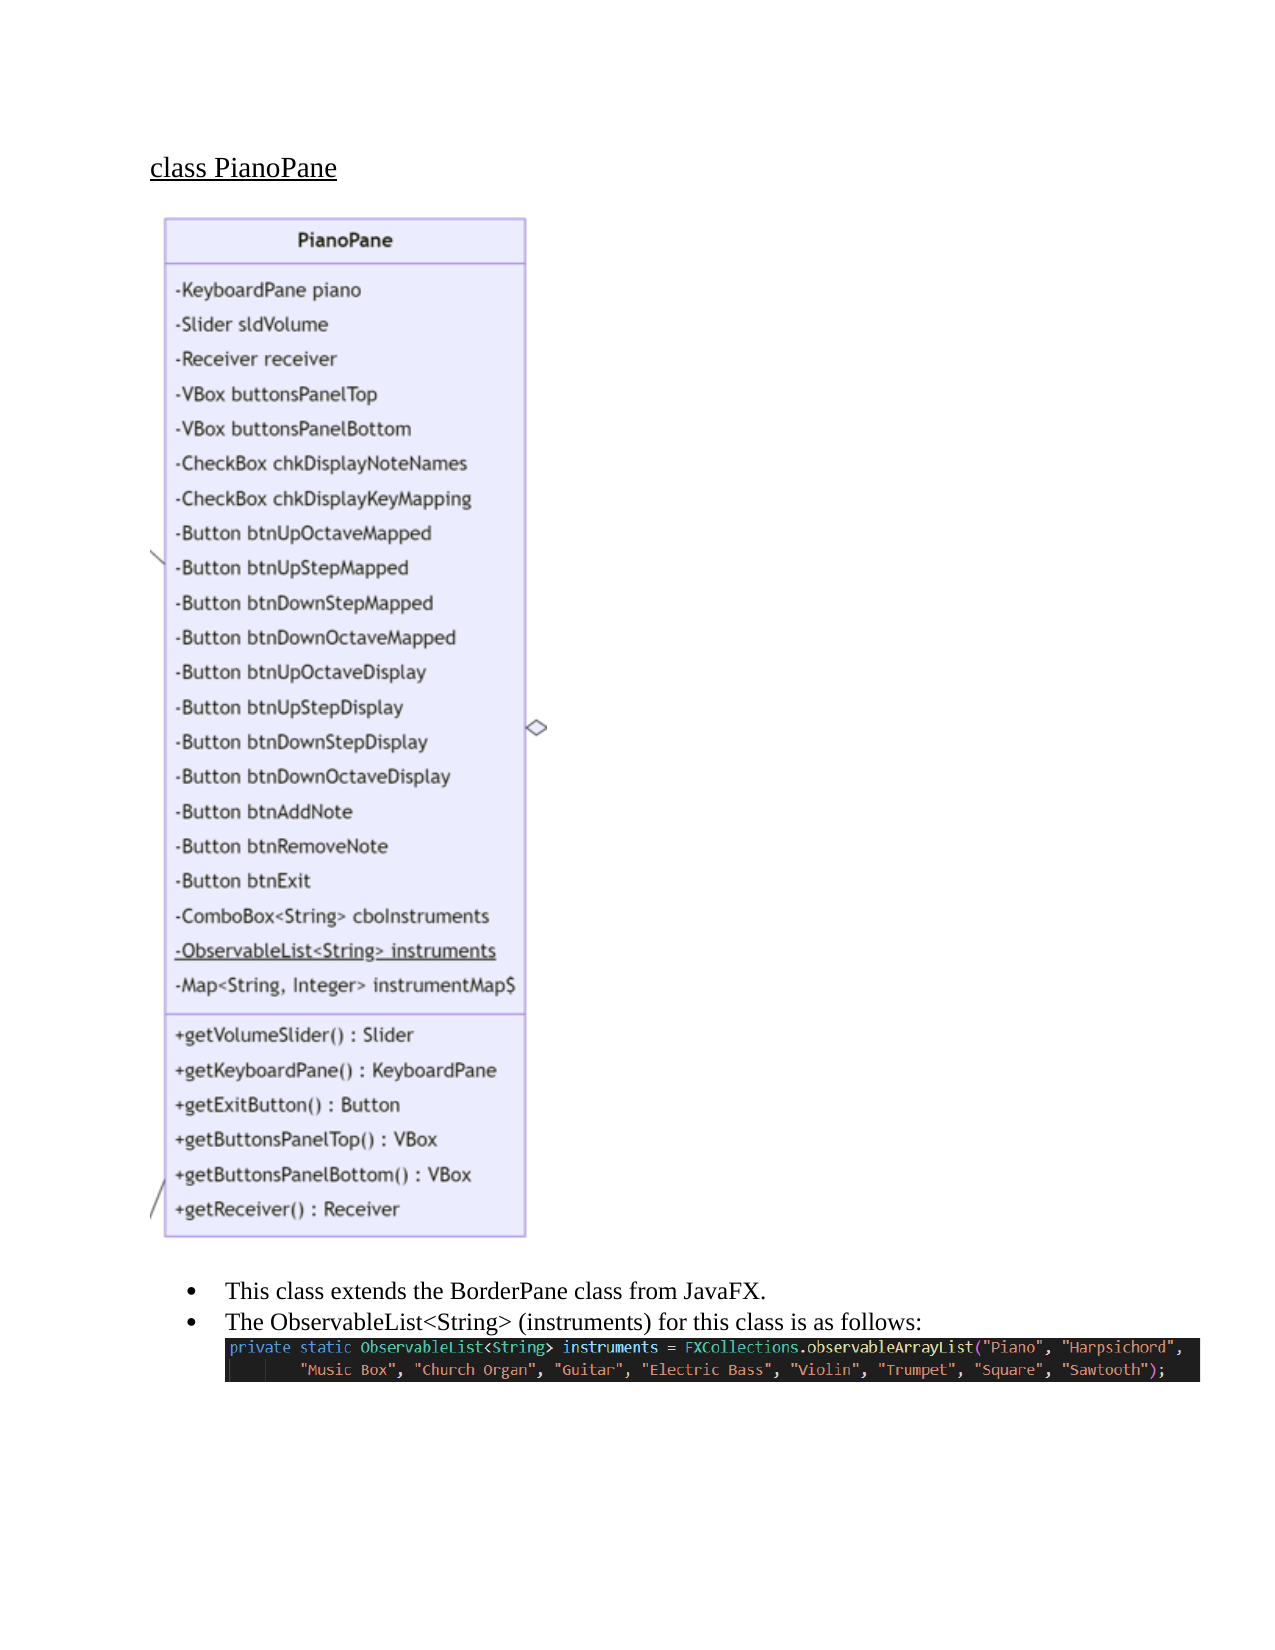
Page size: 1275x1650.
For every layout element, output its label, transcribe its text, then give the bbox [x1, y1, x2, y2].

text class PianoPane [150, 150, 1125, 183]
picture [150, 202, 547, 1258]
picture [225, 1338, 1200, 1382]
list The ObservableList<String> (instruments) for this class is as follows: [187, 1307, 1125, 1336]
list This class extends the BorderPane class from JavaFX. [187, 1276, 1125, 1305]
